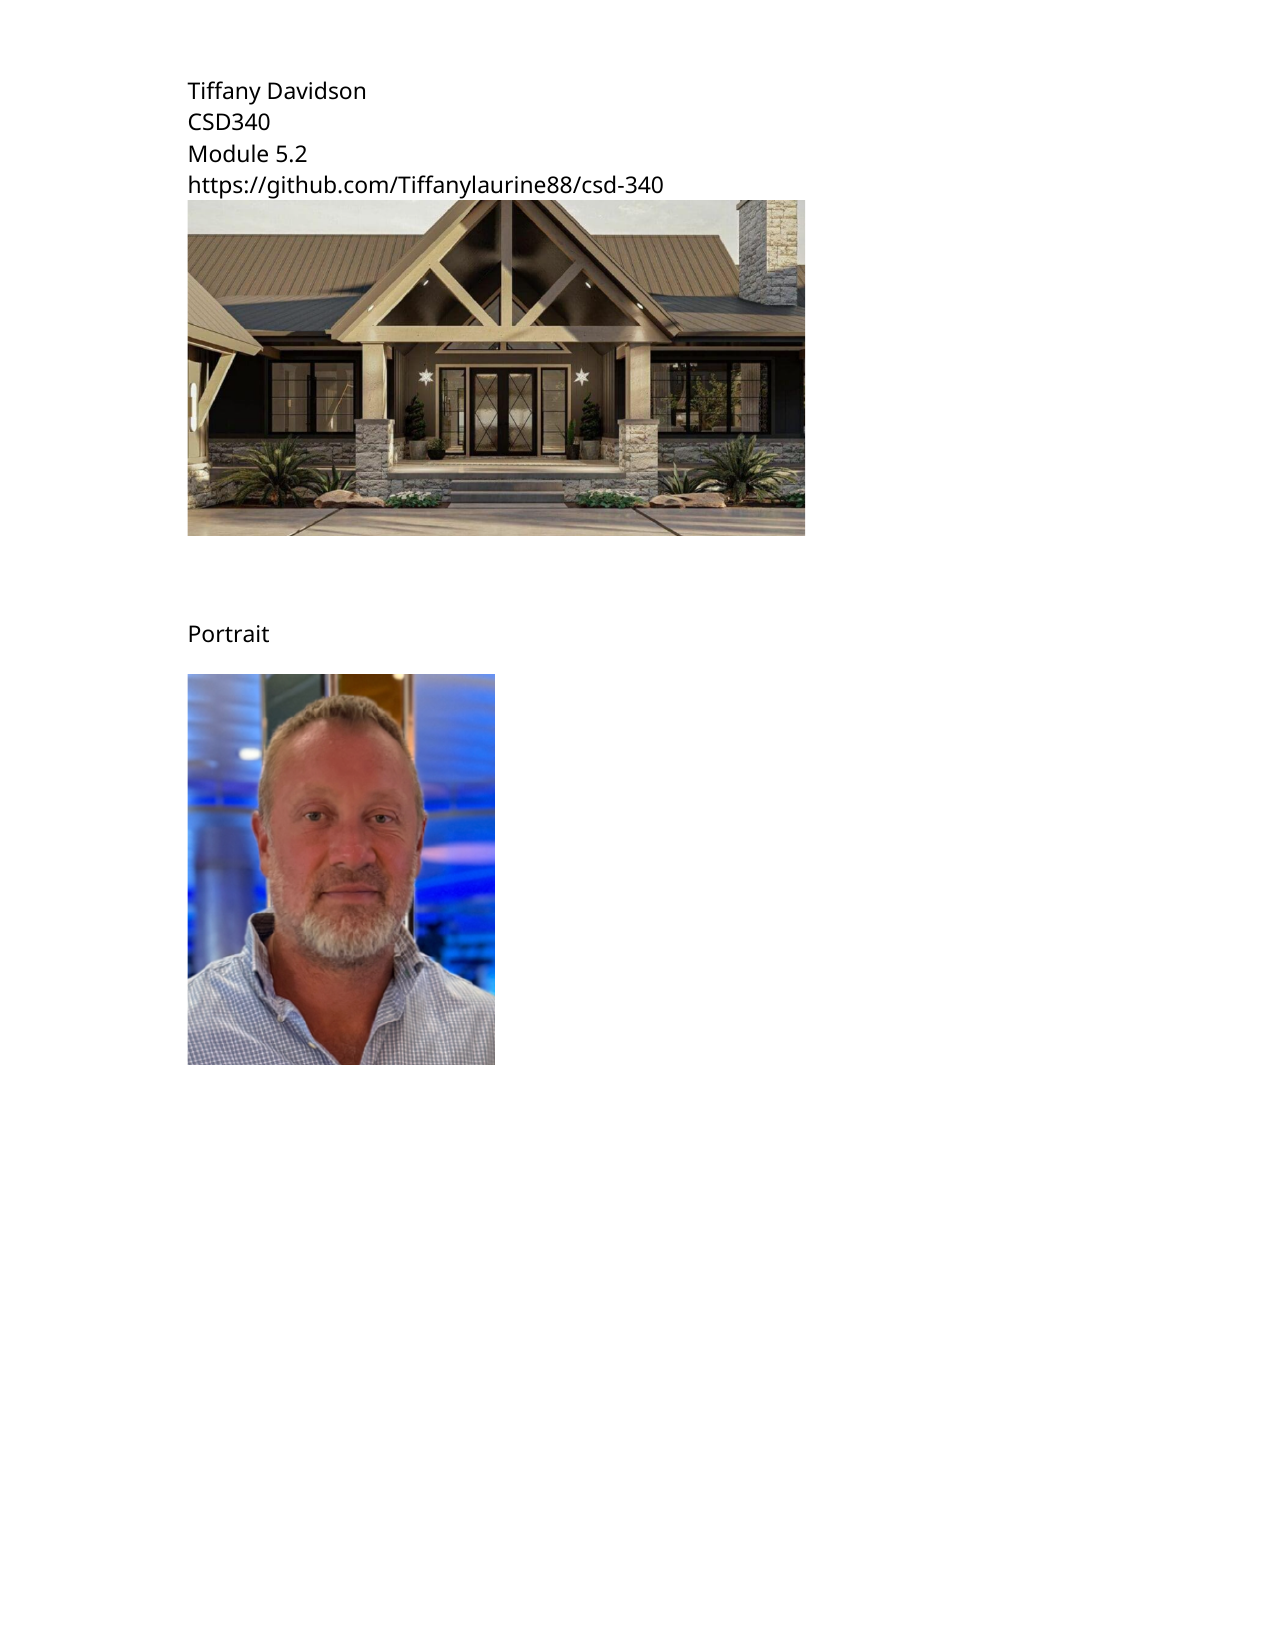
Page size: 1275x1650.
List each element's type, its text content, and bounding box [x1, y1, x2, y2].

picture [187, 200, 805, 536]
text Portrait [187, 618, 1087, 649]
